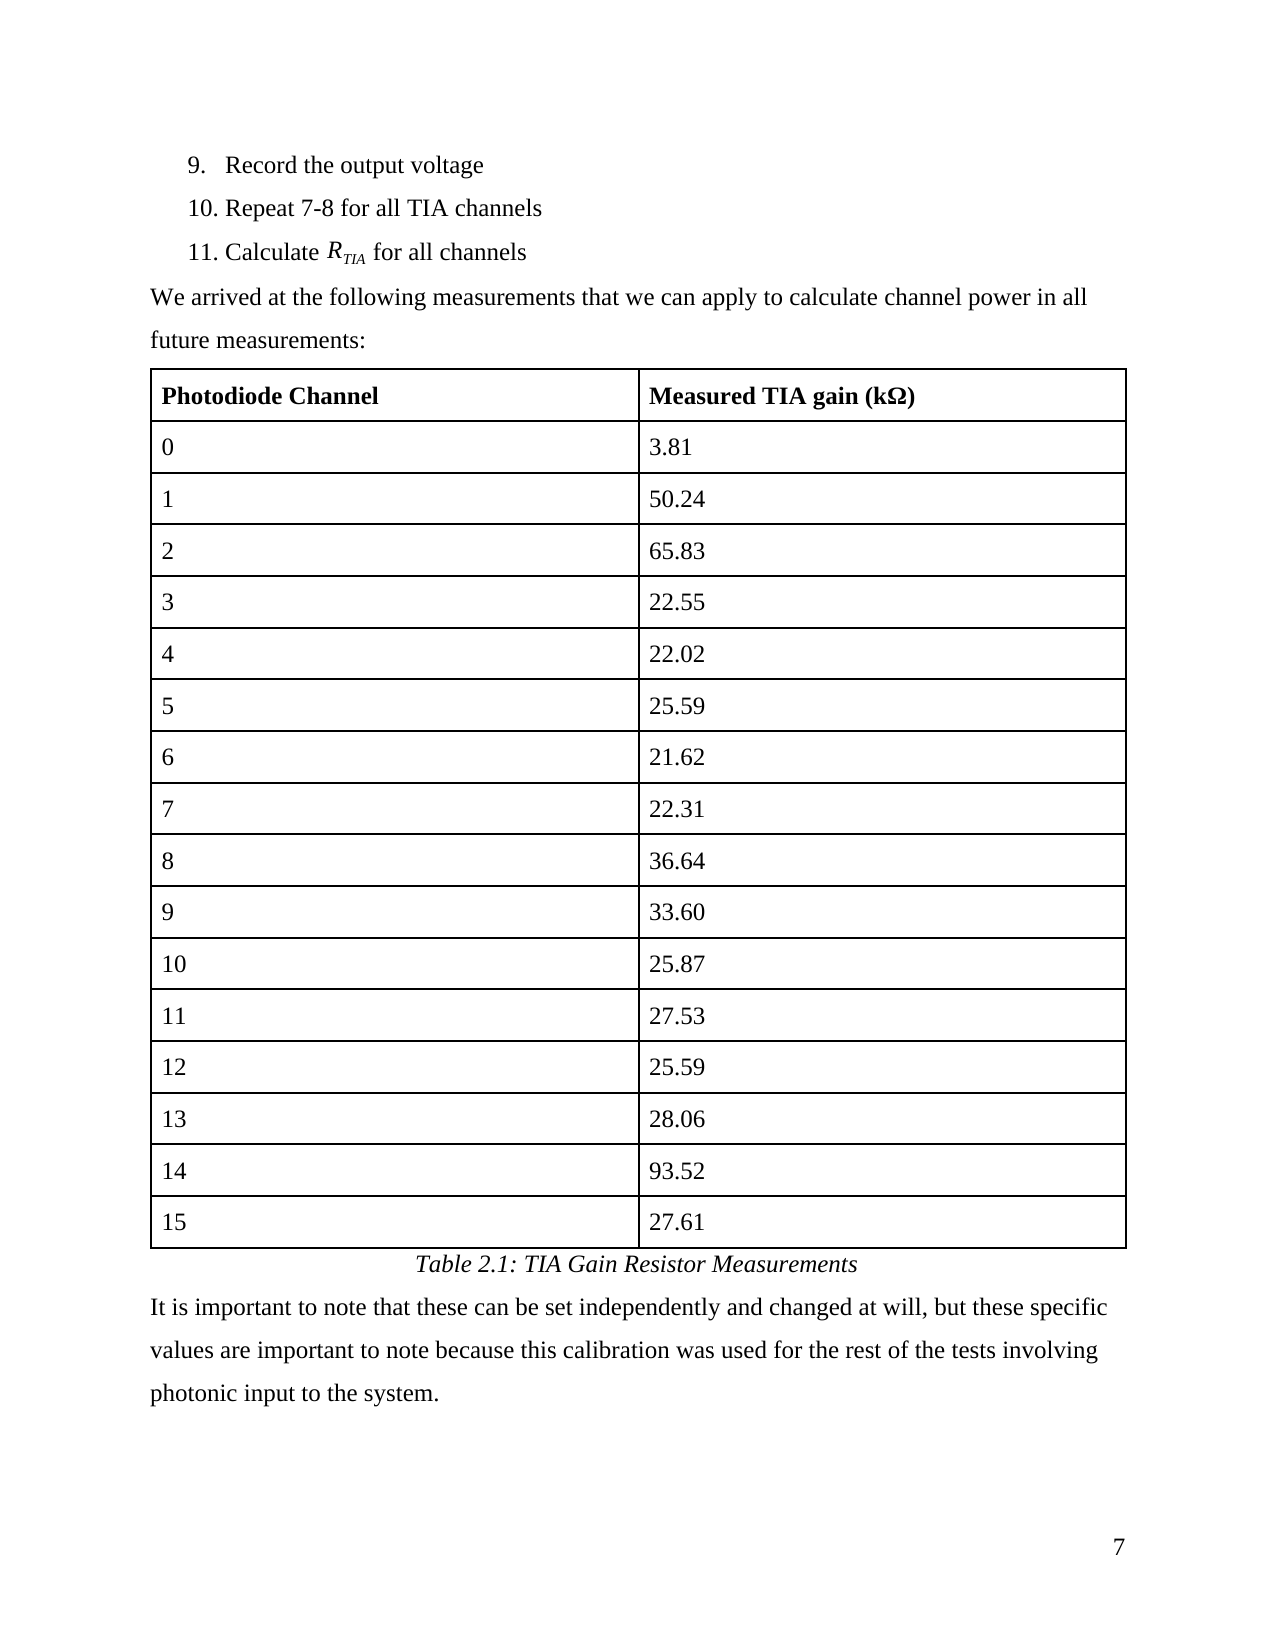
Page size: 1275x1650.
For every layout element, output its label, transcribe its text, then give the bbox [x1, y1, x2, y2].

table_cell 4 [152, 629, 638, 678]
text Table 2.1: TIA Gain Resistor Measurements [150, 1249, 1125, 1277]
list Repeat 7-8 for all TIA channels [187, 193, 1125, 222]
text We arrived at the following measurements that we can apply to calculate channel power in all future measurements: [150, 282, 1125, 354]
table_cell 10 [152, 939, 638, 988]
table_cell 65.83 [640, 525, 1125, 575]
table_cell 9 [152, 887, 638, 937]
table_cell 21.62 [640, 732, 1125, 782]
table_cell 1 [152, 474, 638, 523]
table_cell 0 [152, 422, 638, 472]
table_cell 28.06 [640, 1094, 1125, 1143]
table_cell 7 [152, 784, 638, 833]
table_cell 12 [152, 1042, 638, 1092]
table_header Measured TIA gain (kΩ) [640, 370, 1125, 420]
table_cell 14 [152, 1145, 638, 1195]
table_cell 27.53 [640, 990, 1125, 1040]
table_cell 3.81 [640, 422, 1125, 472]
table_cell 25.87 [640, 939, 1125, 988]
table_cell 11 [152, 990, 638, 1040]
table_cell 5 [152, 680, 638, 730]
table_cell 2 [152, 525, 638, 575]
list Calculate for all channels [187, 236, 1125, 268]
table_cell 25.59 [640, 1042, 1125, 1092]
table_cell 8 [152, 835, 638, 885]
table_cell 22.55 [640, 577, 1125, 627]
table_cell 33.60 [640, 887, 1125, 937]
table_header Photodiode Channel [152, 370, 638, 420]
table_cell 36.64 [640, 835, 1125, 885]
table_cell 3 [152, 577, 638, 627]
table_cell 22.31 [640, 784, 1125, 833]
table_cell 25.59 [640, 680, 1125, 730]
table_cell 93.52 [640, 1145, 1125, 1195]
table_cell 6 [152, 732, 638, 782]
text It is important to note that these can be set independently and changed at will, but these specific values are important to note because this calibration was used for the rest of the tests involving photonic input to the system. [150, 1292, 1125, 1407]
table_cell 15 [152, 1197, 638, 1247]
list Record the output voltage [187, 150, 1125, 179]
table_cell 27.61 [640, 1197, 1125, 1247]
table_cell 22.02 [640, 629, 1125, 678]
table_cell 50.24 [640, 474, 1125, 523]
table_cell 13 [152, 1094, 638, 1143]
